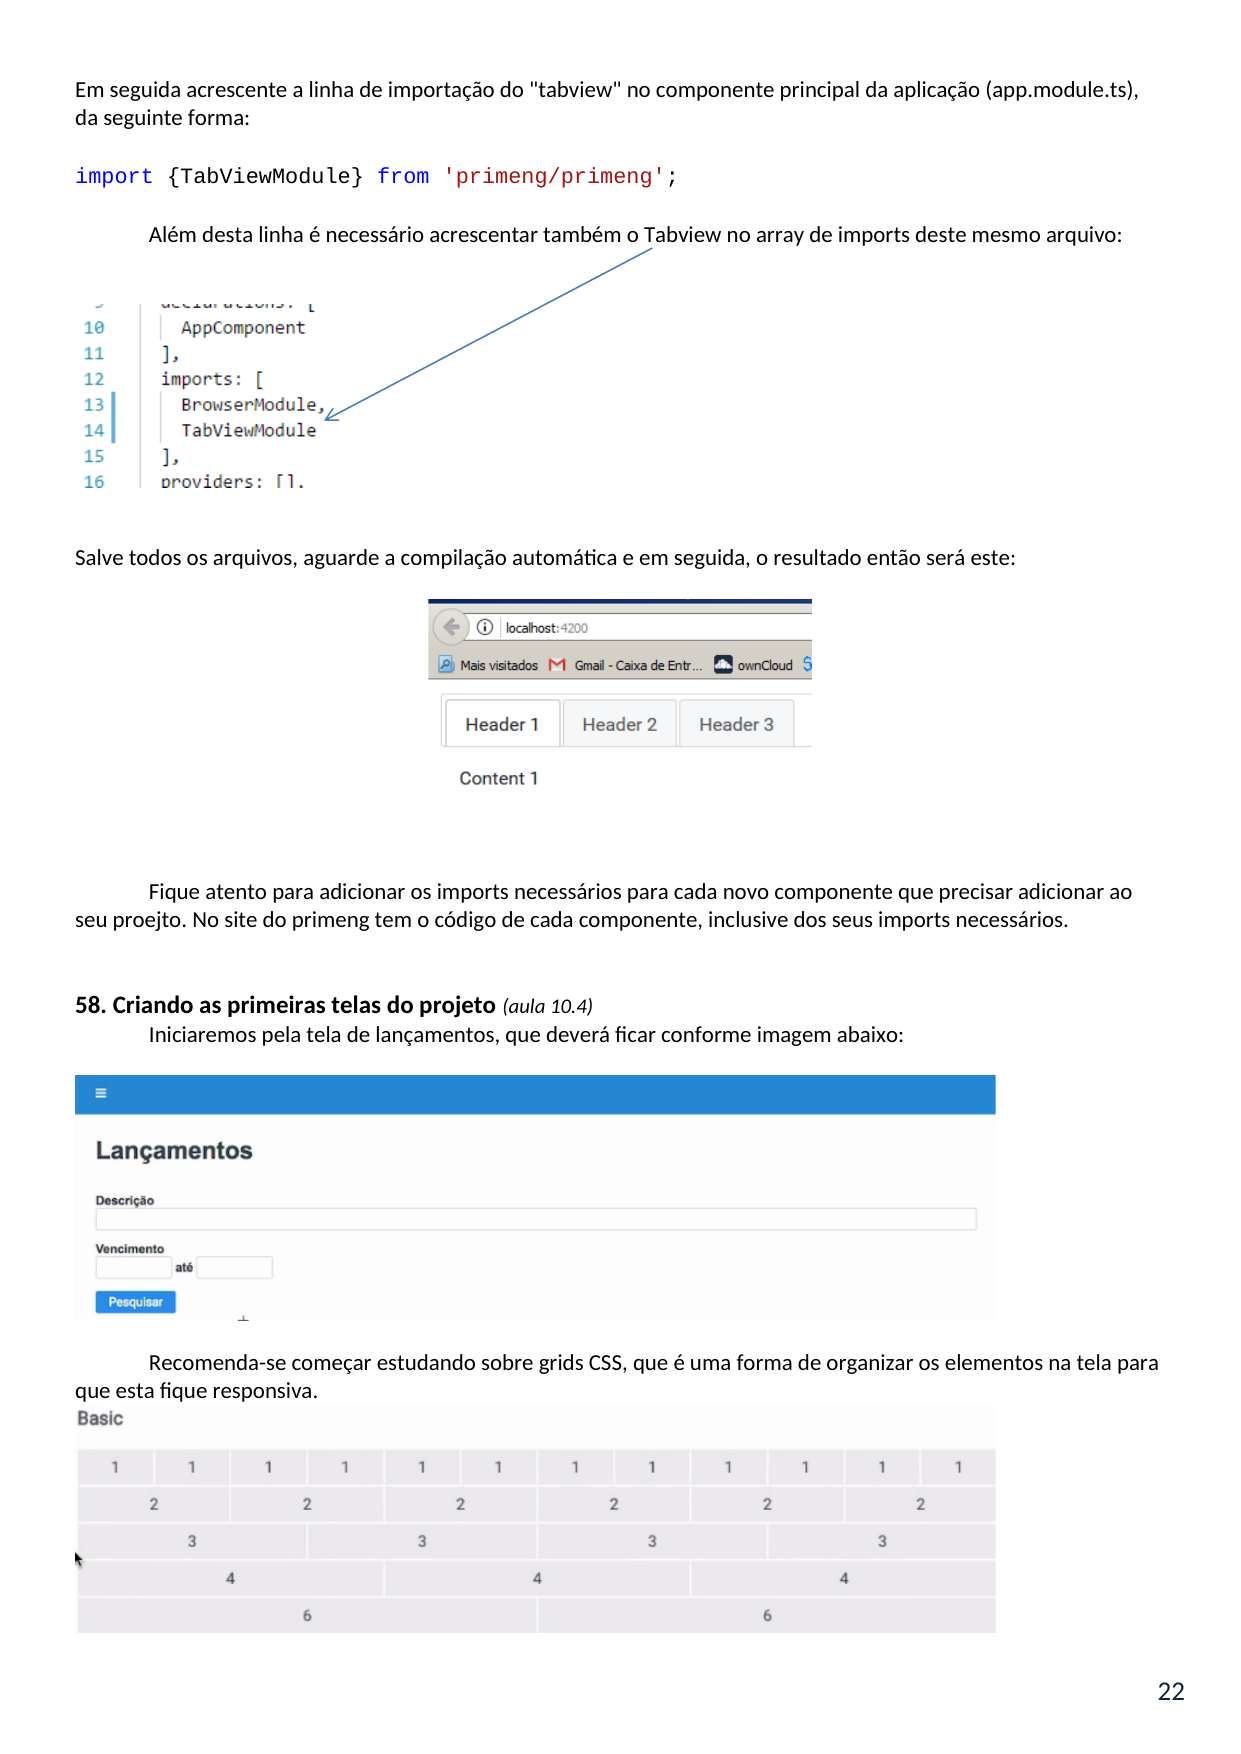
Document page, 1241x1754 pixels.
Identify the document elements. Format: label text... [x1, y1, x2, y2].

table_header import {TabViewModule} from 'primeng/primeng'; [74, 159, 687, 220]
picture [75, 1075, 996, 1321]
text Além desta linha é necessário acrescentar também o Tabview no array de imports deste mesmo arquivo: [75, 220, 1165, 248]
picture [75, 1404, 996, 1633]
text Iniciaremos pela tela de lançamentos, que deverá ficar conforme imagem abaixo: [75, 1020, 1165, 1048]
picture [75, 304, 413, 488]
text Recomenda-se começar estudando sobre grids CSS, que é uma forma de organizar os elementos na tela para que esta fique responsiva. [75, 1348, 1165, 1404]
text Fique atento para adicionar os imports necessários para cada novo componente que precisar adicionar ao seu proejto. No site do primeng tem o código de cada componente, inclusive dos seus imports necessários. [75, 877, 1165, 933]
text Em seguida acrescente a linha de importação do "tabview" no componente principal da aplicação (app.module.ts), da seguinte forma: [75, 75, 1165, 131]
picture [428, 599, 812, 878]
text Salve todos os arquivos, aguarde a compilação automática e em seguida, o resultado então será este: [75, 543, 1165, 571]
text 58. Criando as primeiras telas do projeto (aula 10.4) [75, 989, 1165, 1020]
